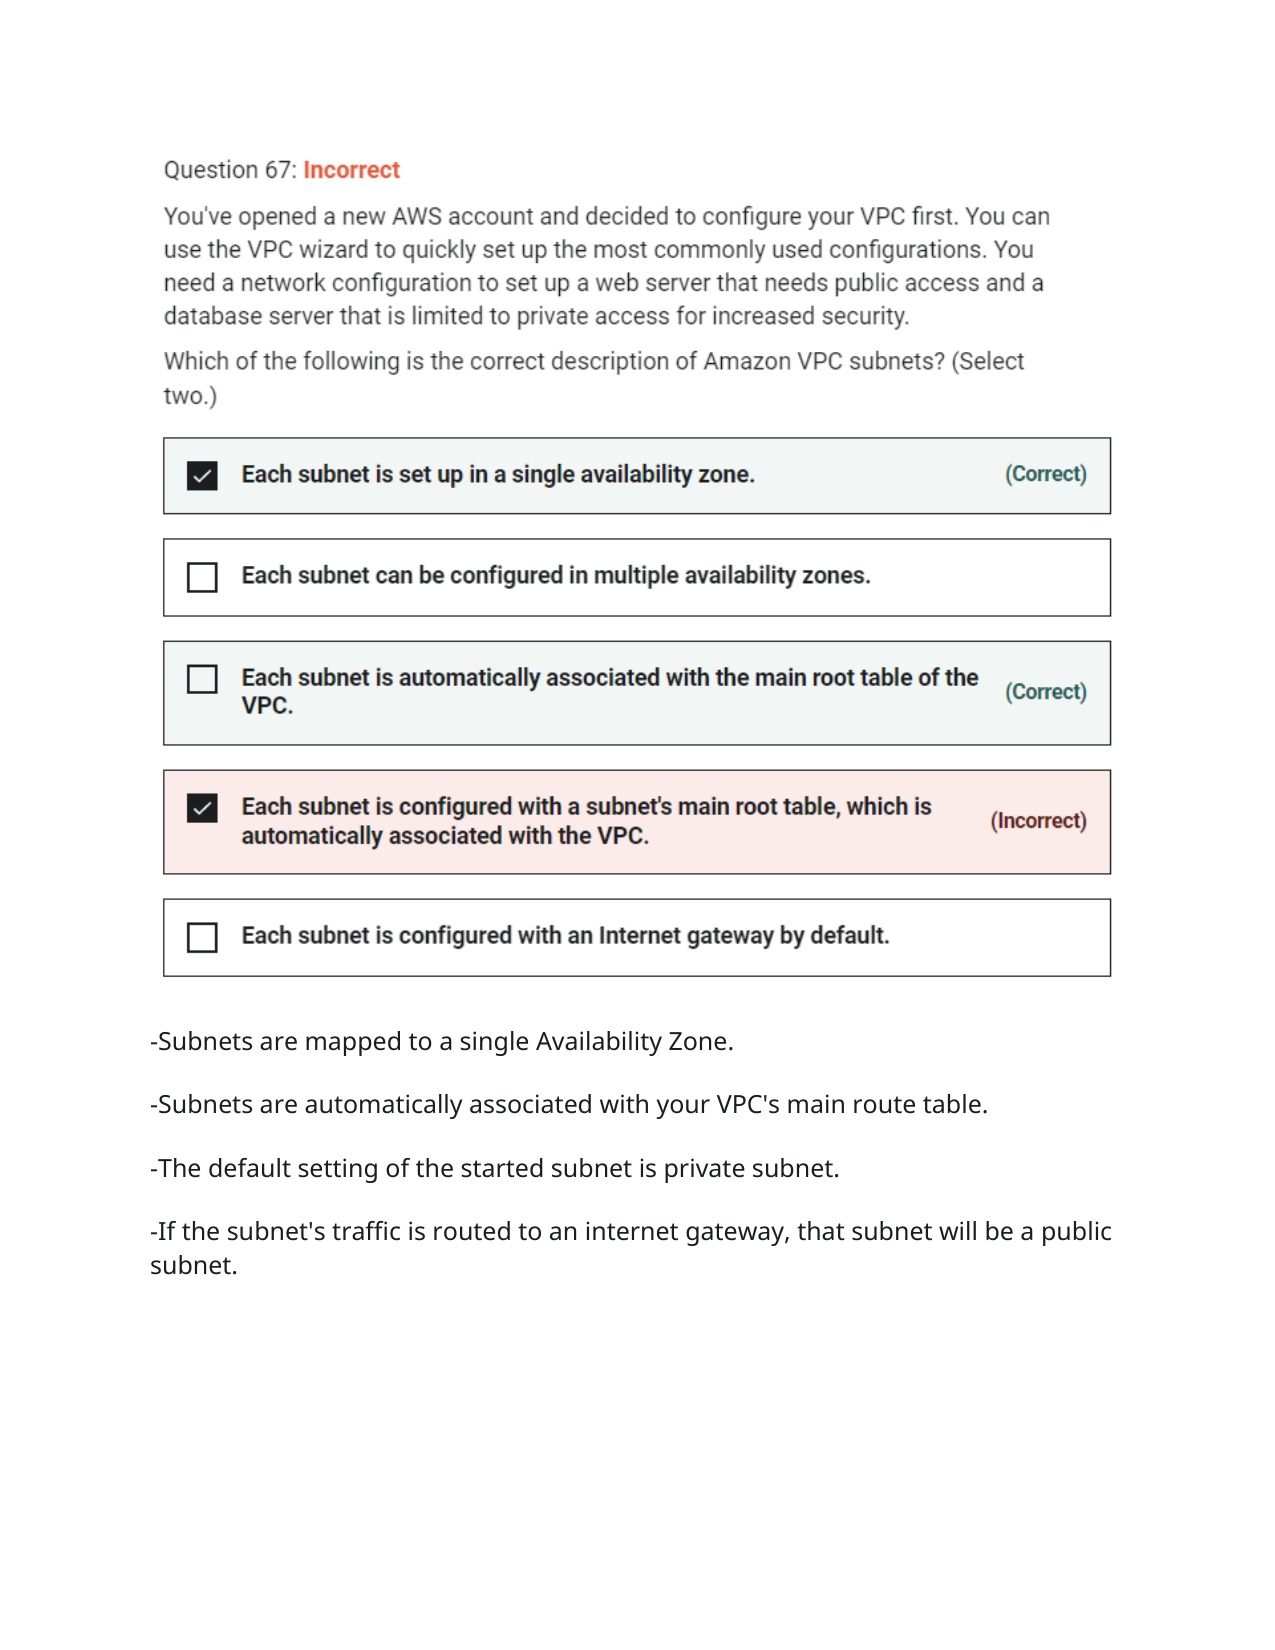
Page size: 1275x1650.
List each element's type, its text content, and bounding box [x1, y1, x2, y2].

text -Subnets are automatically associated with your VPC's main route table. [150, 1087, 1125, 1121]
picture [150, 150, 1125, 993]
text -Subnets are mapped to a single Availability Zone. [150, 1024, 1125, 1058]
text -The default setting of the started subnet is private subnet. [150, 1150, 1125, 1184]
text -If the subnet's traffic is routed to an internet gateway, that subnet will be a public subnet. [150, 1213, 1125, 1282]
